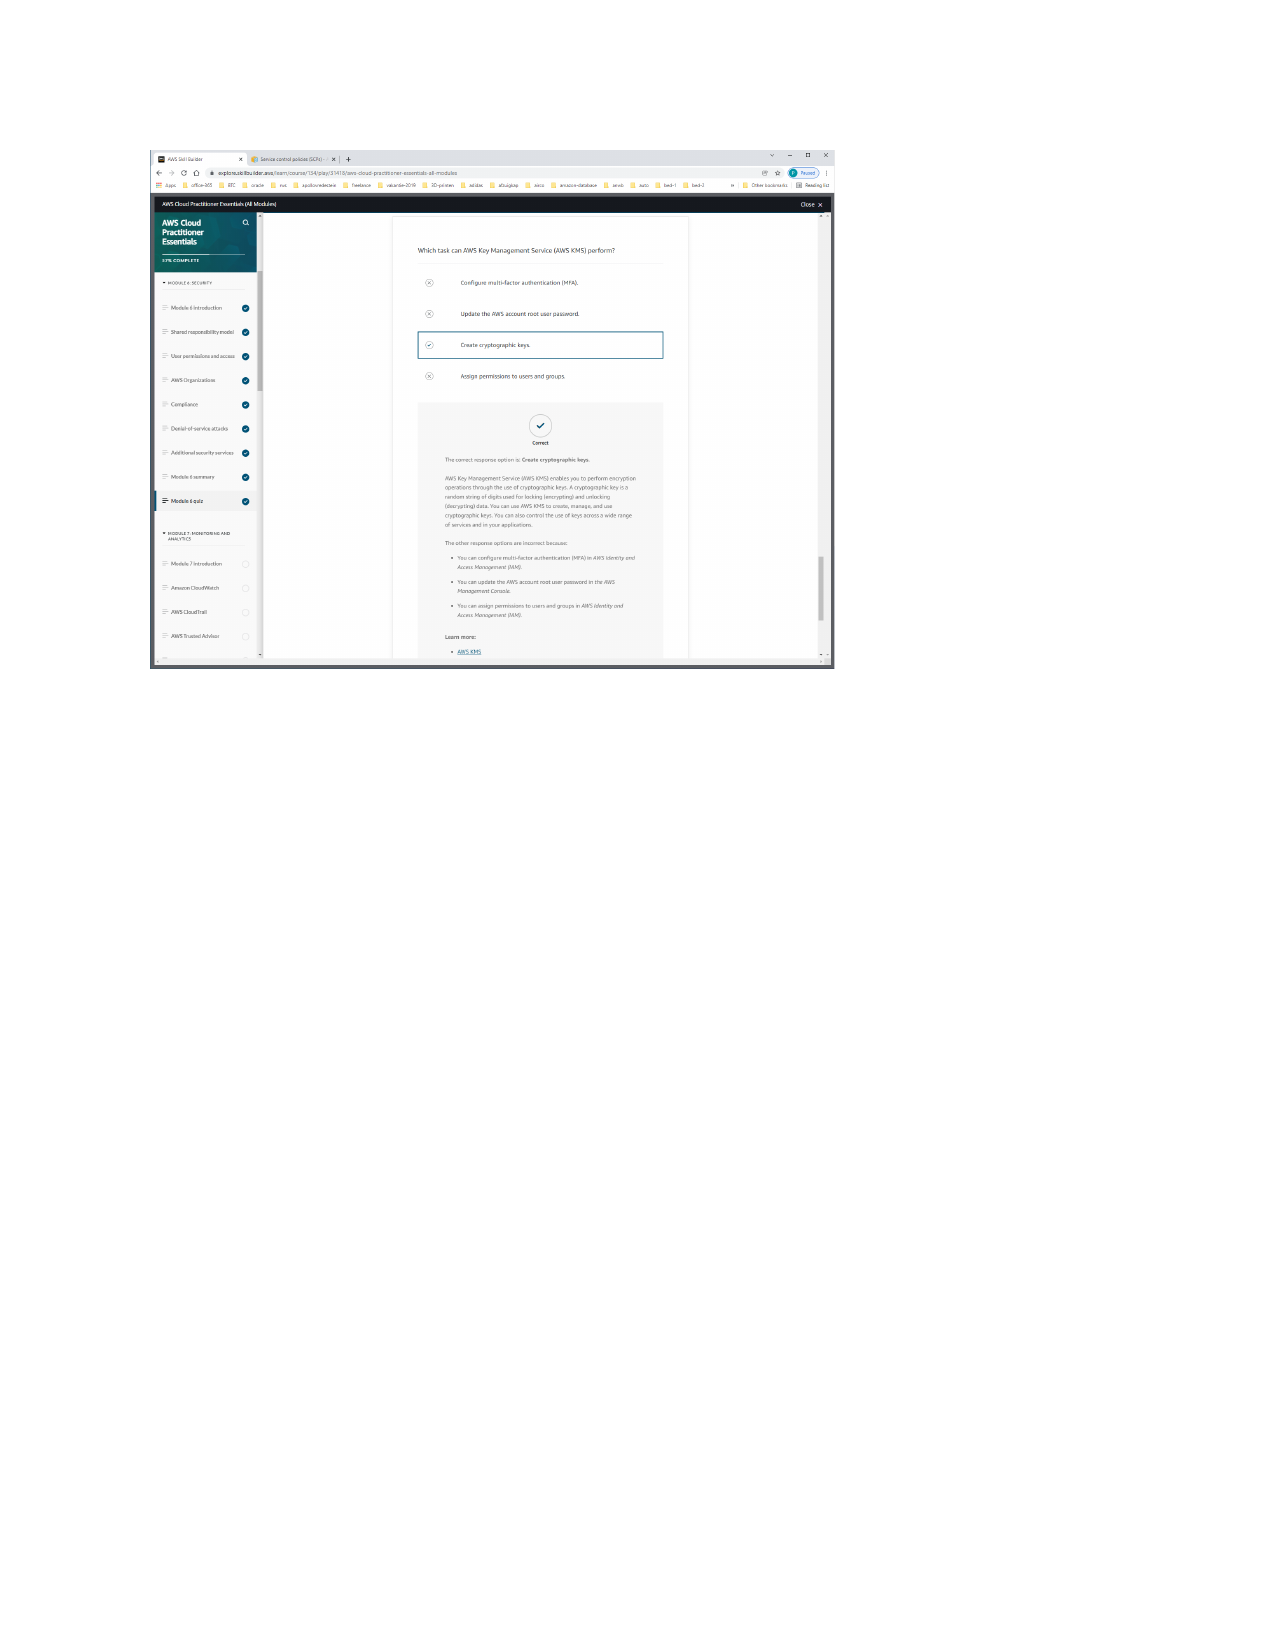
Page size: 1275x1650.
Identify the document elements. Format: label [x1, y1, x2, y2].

picture [150, 150, 835, 669]
